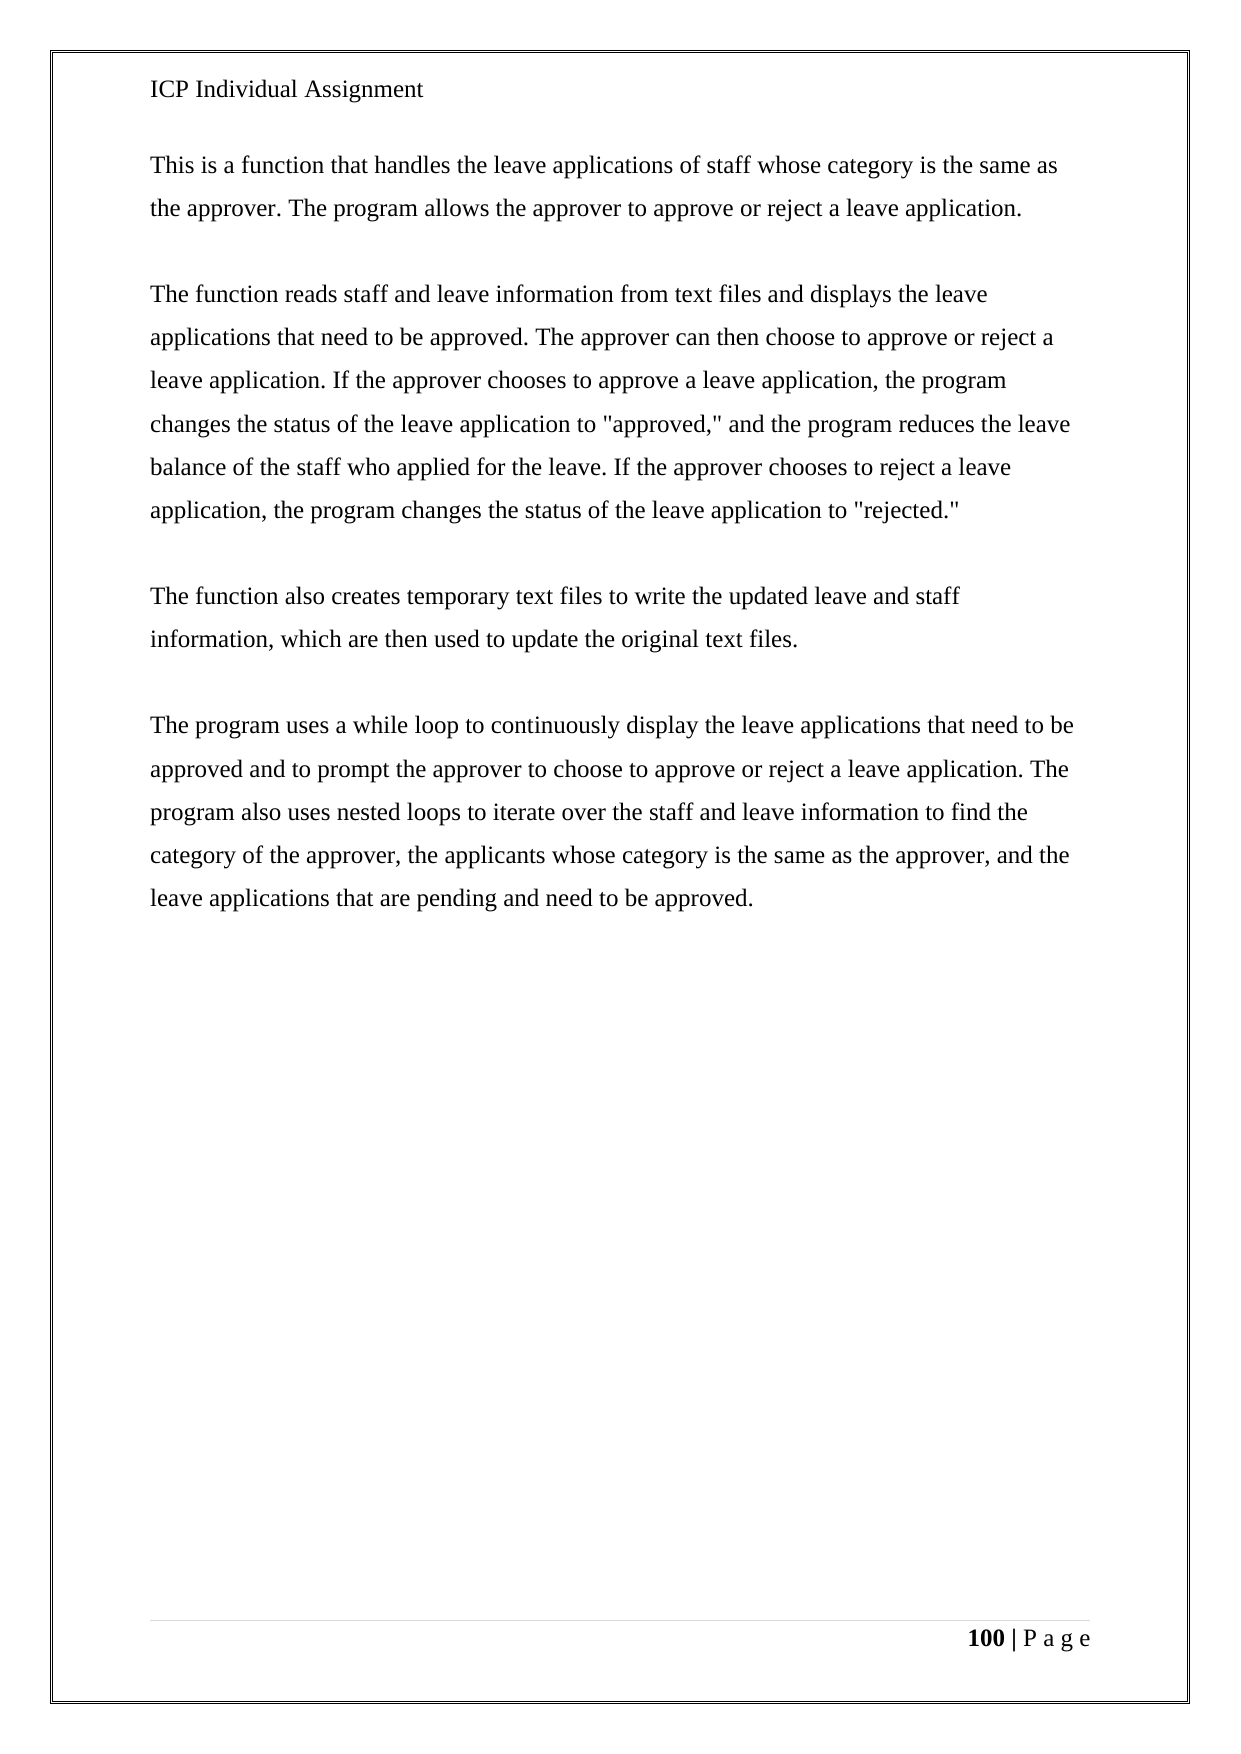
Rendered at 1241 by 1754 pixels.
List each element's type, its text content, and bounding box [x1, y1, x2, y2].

text The function reads staff and leave information from text files and displays the leave applications that need to be approved. The approver can then choose to approve or reject a leave application. If the approver chooses to approve a leave application, the program changes the status of the leave application to "approved," and the program reduces the leave balance of the staff who applied for the leave. If the approver chooses to reject a leave application, the program changes the status of the leave application to "rejected." [150, 279, 1090, 524]
text This is a function that handles the leave applications of staff whose category is the same as the approver. The program allows the approver to approve or reject a leave application. [150, 150, 1090, 222]
text The function also creates temporary text files to write the updated leave and staff information, which are then used to update the original text files. [150, 581, 1090, 653]
text The program uses a while loop to continuously display the leave applications that need to be approved and to prompt the approver to choose to approve or reject a leave application. The program also uses nested loops to iterate over the staff and leave information to find the category of the approver, the applicants whose category is the same as the approver, and the leave applications that are pending and need to be approved. [150, 711, 1090, 912]
